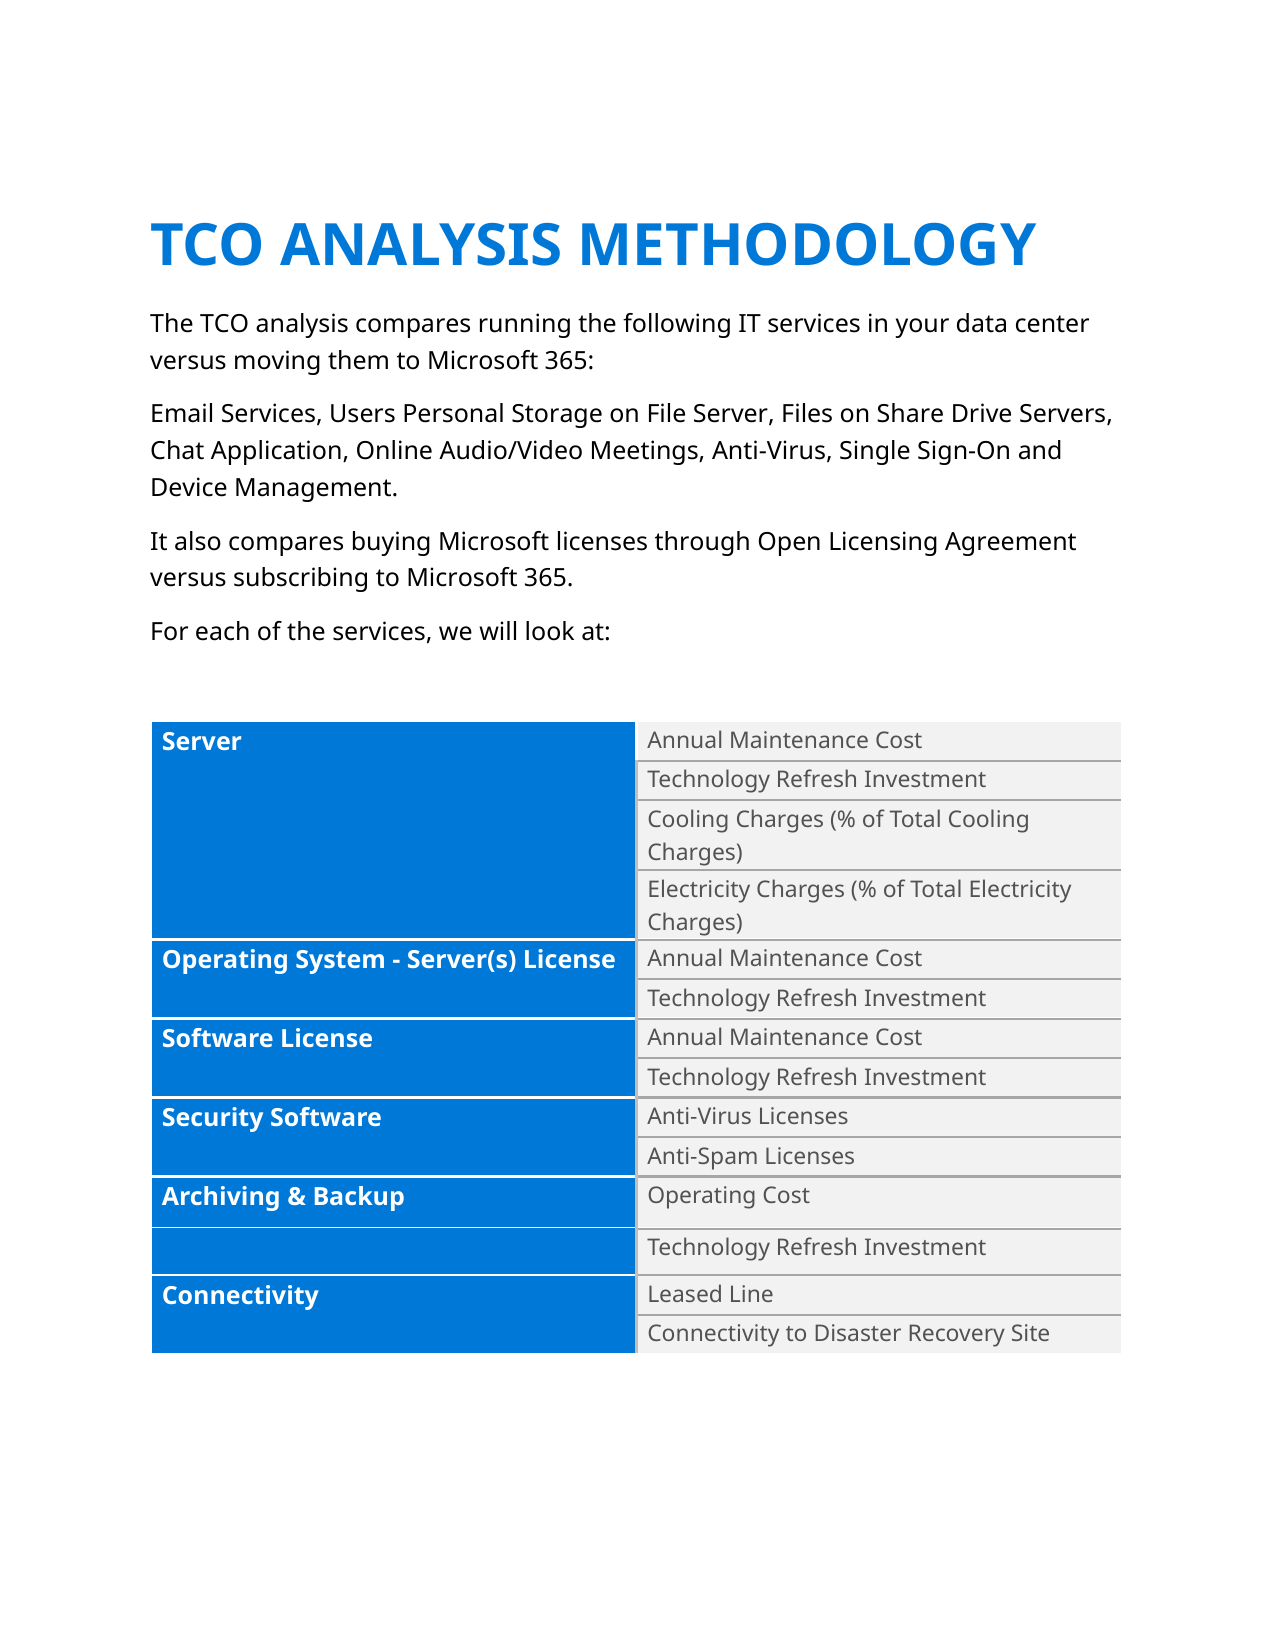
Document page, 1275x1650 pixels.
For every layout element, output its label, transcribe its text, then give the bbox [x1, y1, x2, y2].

table_cell Archiving & Backup [152, 1178, 635, 1227]
table_cell Cooling Charges (% of Total Cooling Charges) [638, 801, 1121, 869]
table_cell Annual Maintenance Cost [638, 1020, 1121, 1057]
table_cell Annual Maintenance Cost [638, 941, 1121, 978]
table_cell Electricity Charges (% of Total Electricity Charges) [638, 871, 1121, 938]
subtitle TCO ANALYSIS METHODOLOGY [150, 203, 1125, 283]
table_cell Connectivity [152, 1276, 635, 1353]
table_cell Technology Refresh Investment [638, 1059, 1121, 1096]
table_cell Security Software [152, 1099, 635, 1175]
table_cell Technology Refresh Investment [638, 1230, 1121, 1274]
table_cell [152, 1230, 635, 1274]
table_cell Leased Line [638, 1276, 1121, 1314]
table_header Annual Maintenance Cost [638, 722, 1121, 760]
table_cell Connectivity to Disaster Recovery Site [638, 1316, 1121, 1353]
text Email Services, Users Personal Storage on File Server, Files on Share Drive Servers, Chat Application, Online Audio/Video Meetings, Anti-Virus, Single Sign-On and Device Management. [150, 396, 1125, 504]
table_cell Anti-Spam Licenses [638, 1138, 1121, 1175]
text The TCO analysis compares running the following IT services in your data center versus moving them to Microsoft 365: [150, 306, 1125, 377]
table_cell Technology Refresh Investment [638, 762, 1121, 799]
table_cell Operating System - Server(s) License [152, 941, 635, 1017]
table_cell Technology Refresh Investment [638, 980, 1121, 1017]
text For each of the services, we will look at: [150, 613, 1125, 647]
table_header Server [152, 722, 635, 938]
table_cell Software License [152, 1020, 635, 1096]
text It also compares buying Microsoft licenses through Open Licensing Agreement versus subscribing to Microsoft 365. [150, 523, 1125, 594]
table_cell Anti-Virus Licenses [638, 1099, 1121, 1136]
table_cell Operating Cost [638, 1178, 1121, 1227]
